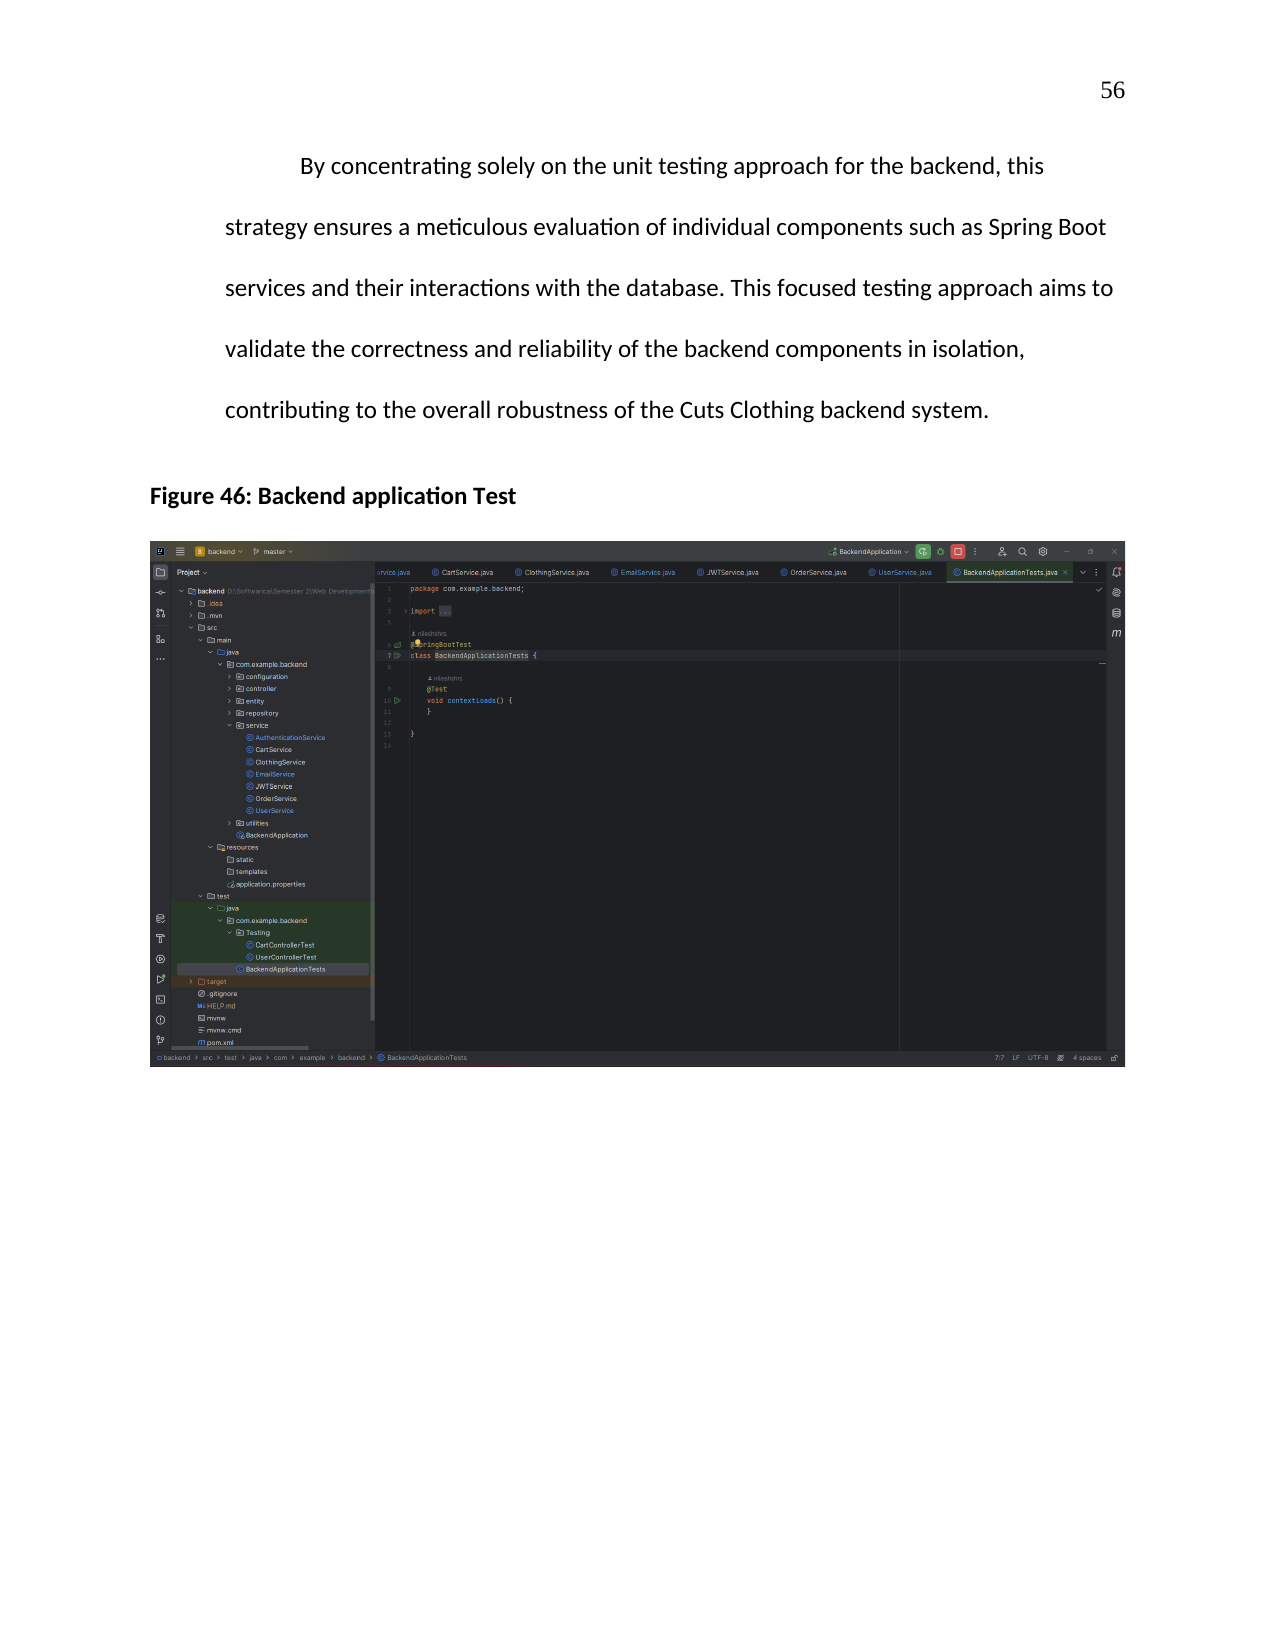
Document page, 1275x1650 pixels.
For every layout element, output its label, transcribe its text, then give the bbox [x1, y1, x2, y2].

text By concentrating solely on the unit testing approach for the backend, this strategy ensures a meticulous evaluation of individual components such as Spring Boot services and their interactions with the database. This focused testing approach aims to validate the correctness and reliability of the backend components in isolation, contributing to the overall robustness of the Cuts Clothing backend system. [225, 150, 1125, 425]
subtitle Figure 46: Backend application Test [150, 480, 1125, 511]
picture [150, 541, 1125, 1067]
